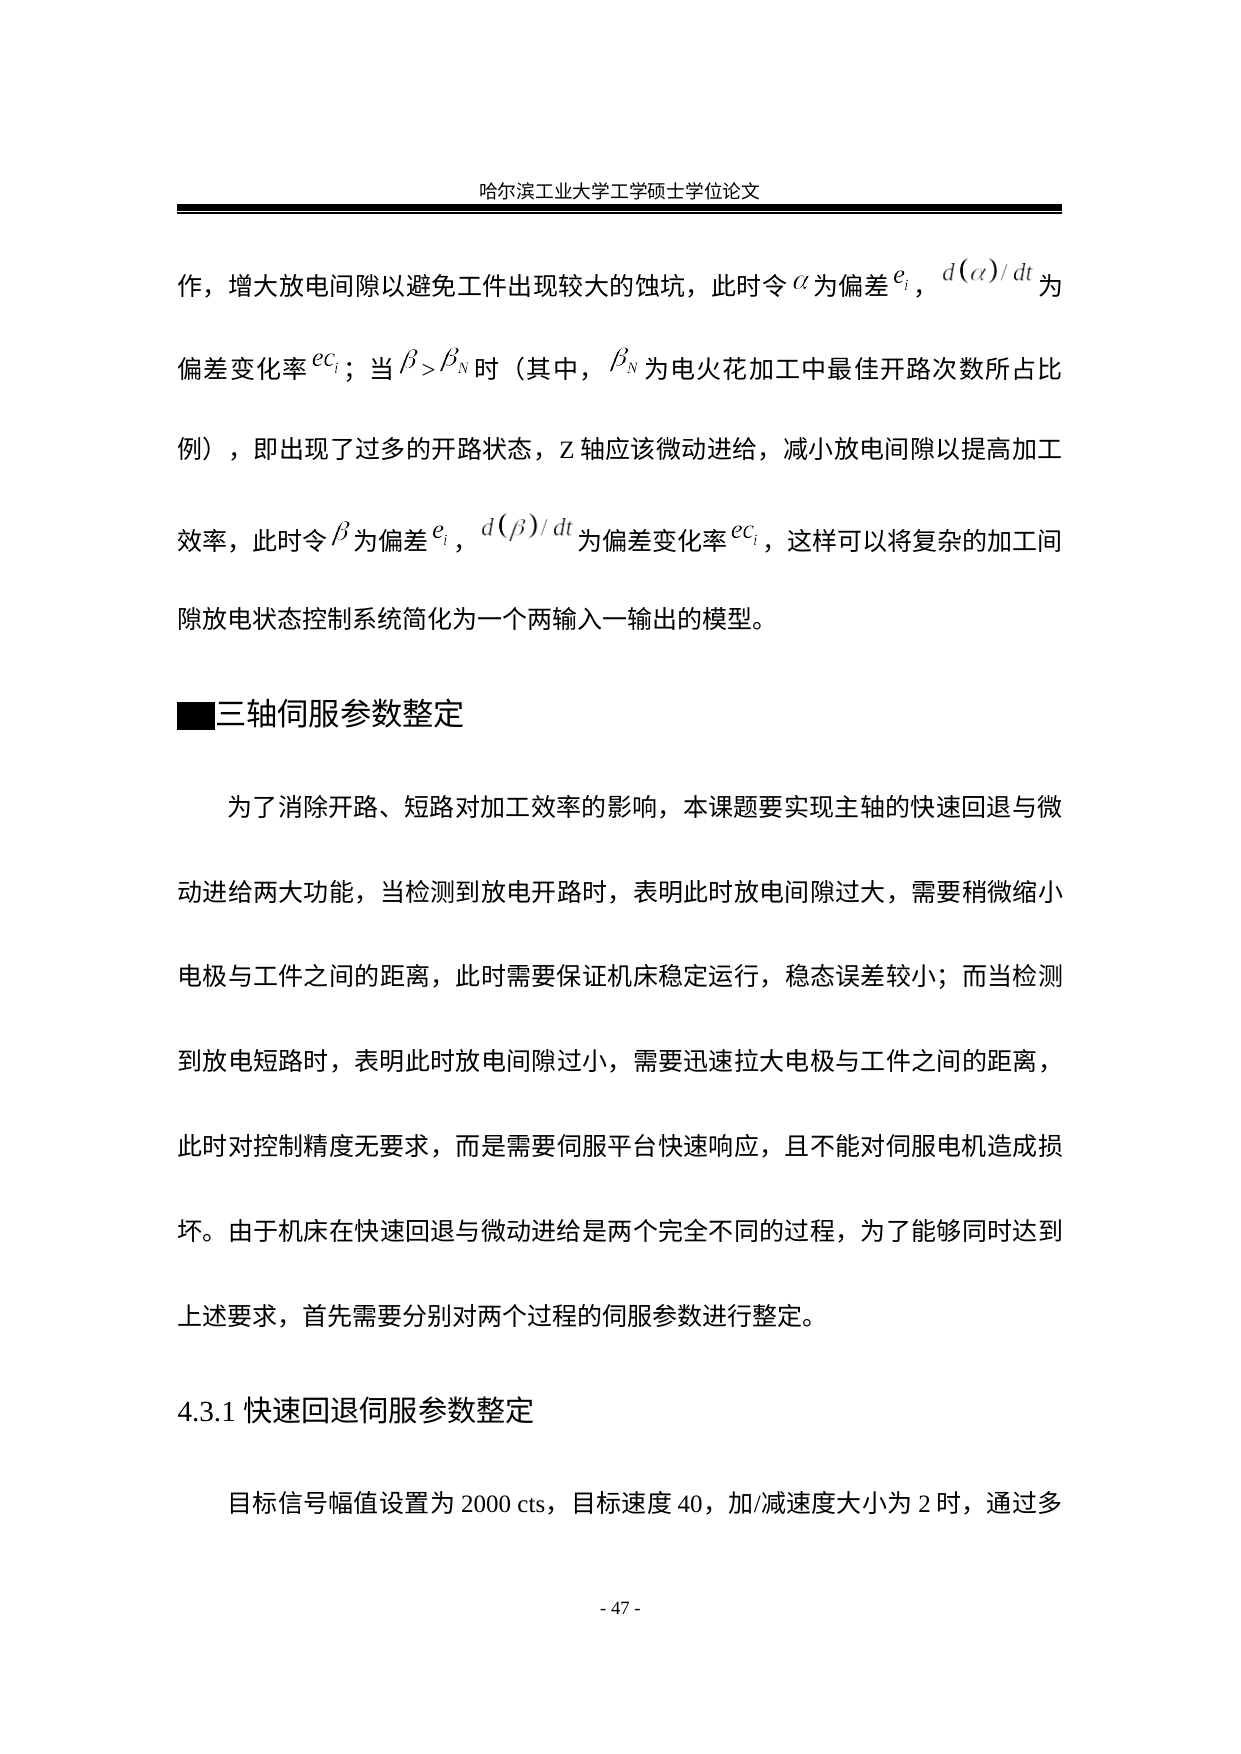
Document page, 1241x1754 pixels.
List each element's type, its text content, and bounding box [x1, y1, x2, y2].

subtitle 快速回退伺服参数整定 [177, 1374, 1063, 1442]
text 为了消除开路、短路对加工效率的影响，本课题要实现主轴的快速回退与微动进给两大功能，当检测到放电开路时，表明此时放电间隙过大，需要稍微缩小电极与工件之间的距离，此时需要保证机床稳定运行，稳态误差较小；而当检测到放电短路时，表明此时放电间隙过小，需要迅速拉大电极与工件之间的距离，此时对控制精度无要求，而是需要伺服平台快速响应，且不能对伺服电机造成损坏。由于机床在快速回退与微动进给是两个完全不同的过程，为了能够同时达到上述要求，首先需要分别对两个过程的伺服参数进行整定。 [177, 771, 1063, 1348]
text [177, 244, 1063, 651]
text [177, 1468, 1063, 1536]
subtitle 三轴伺服参数整定 [177, 677, 1063, 745]
